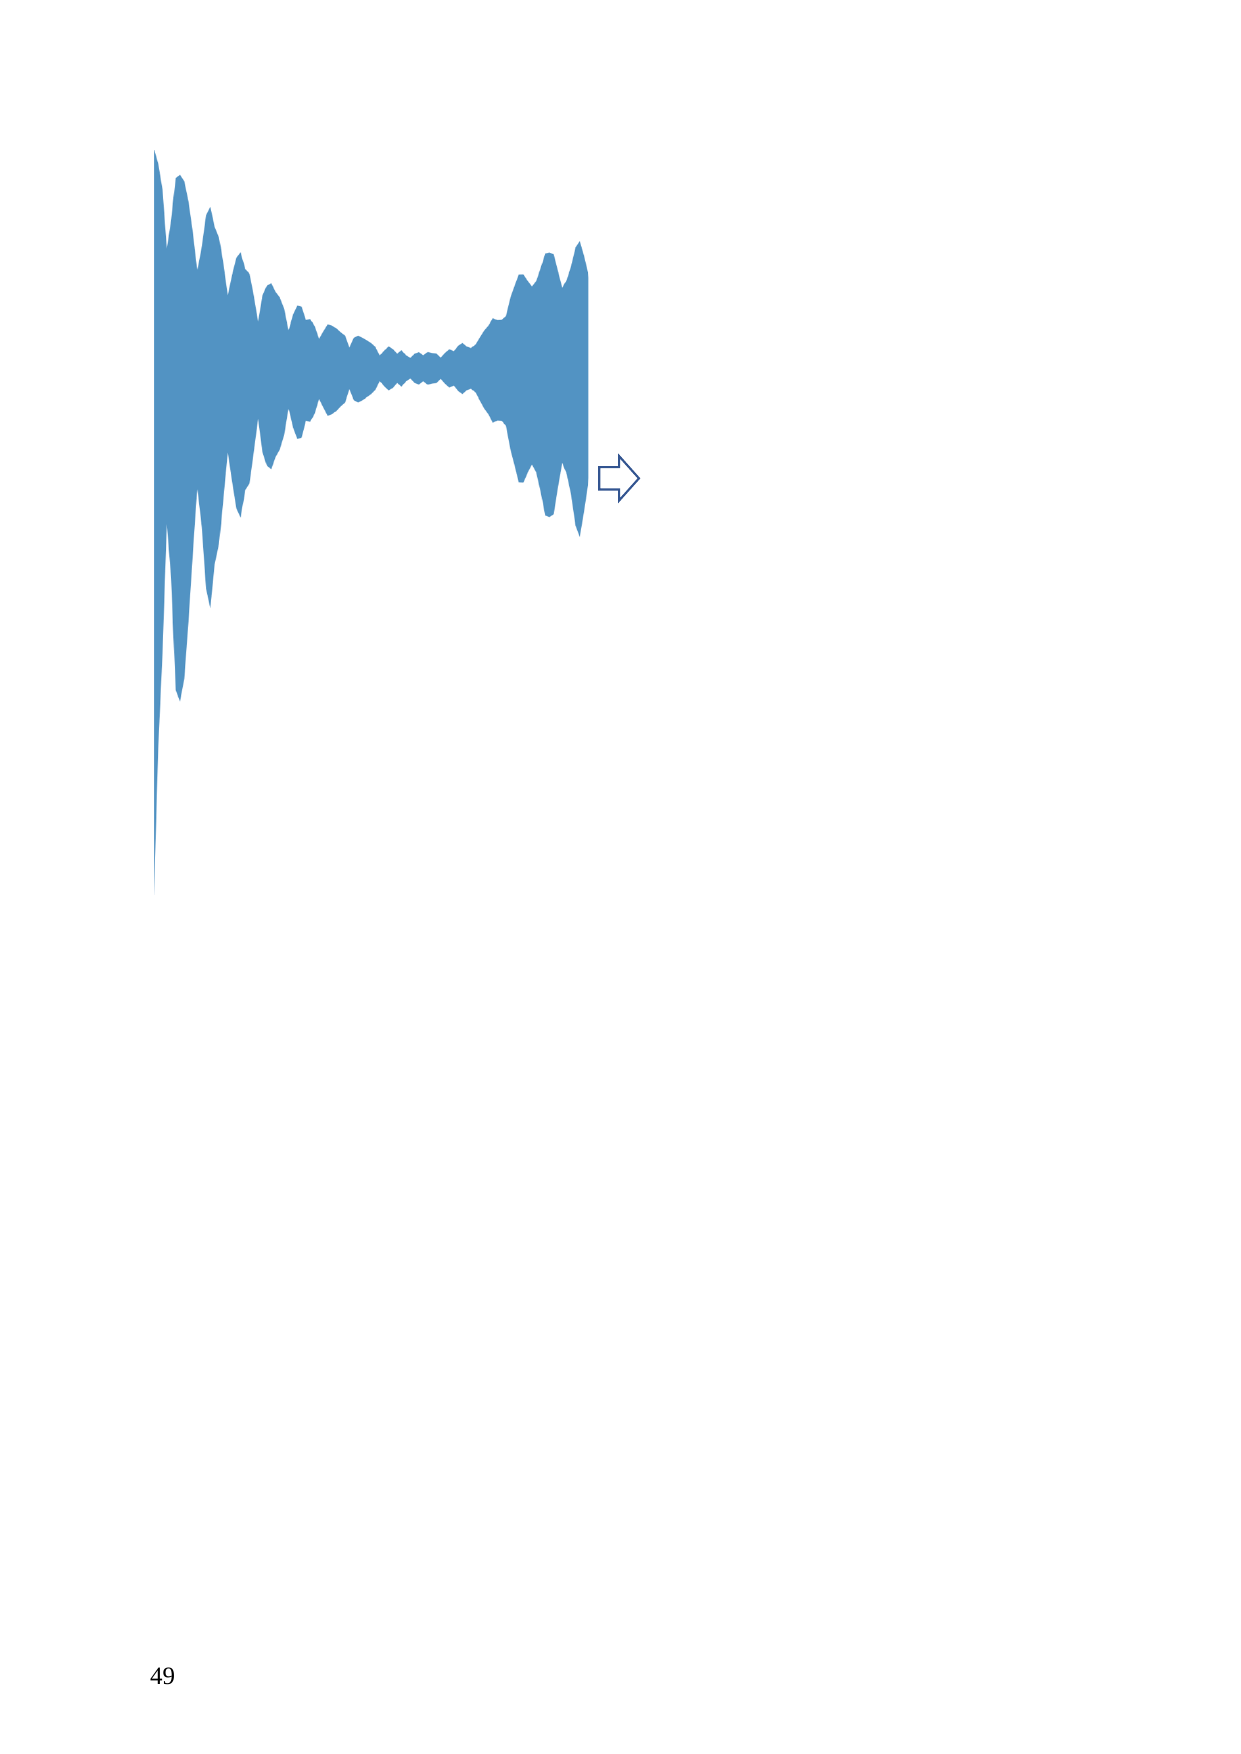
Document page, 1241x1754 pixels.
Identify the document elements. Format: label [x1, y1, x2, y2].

picture [150, 150, 589, 895]
